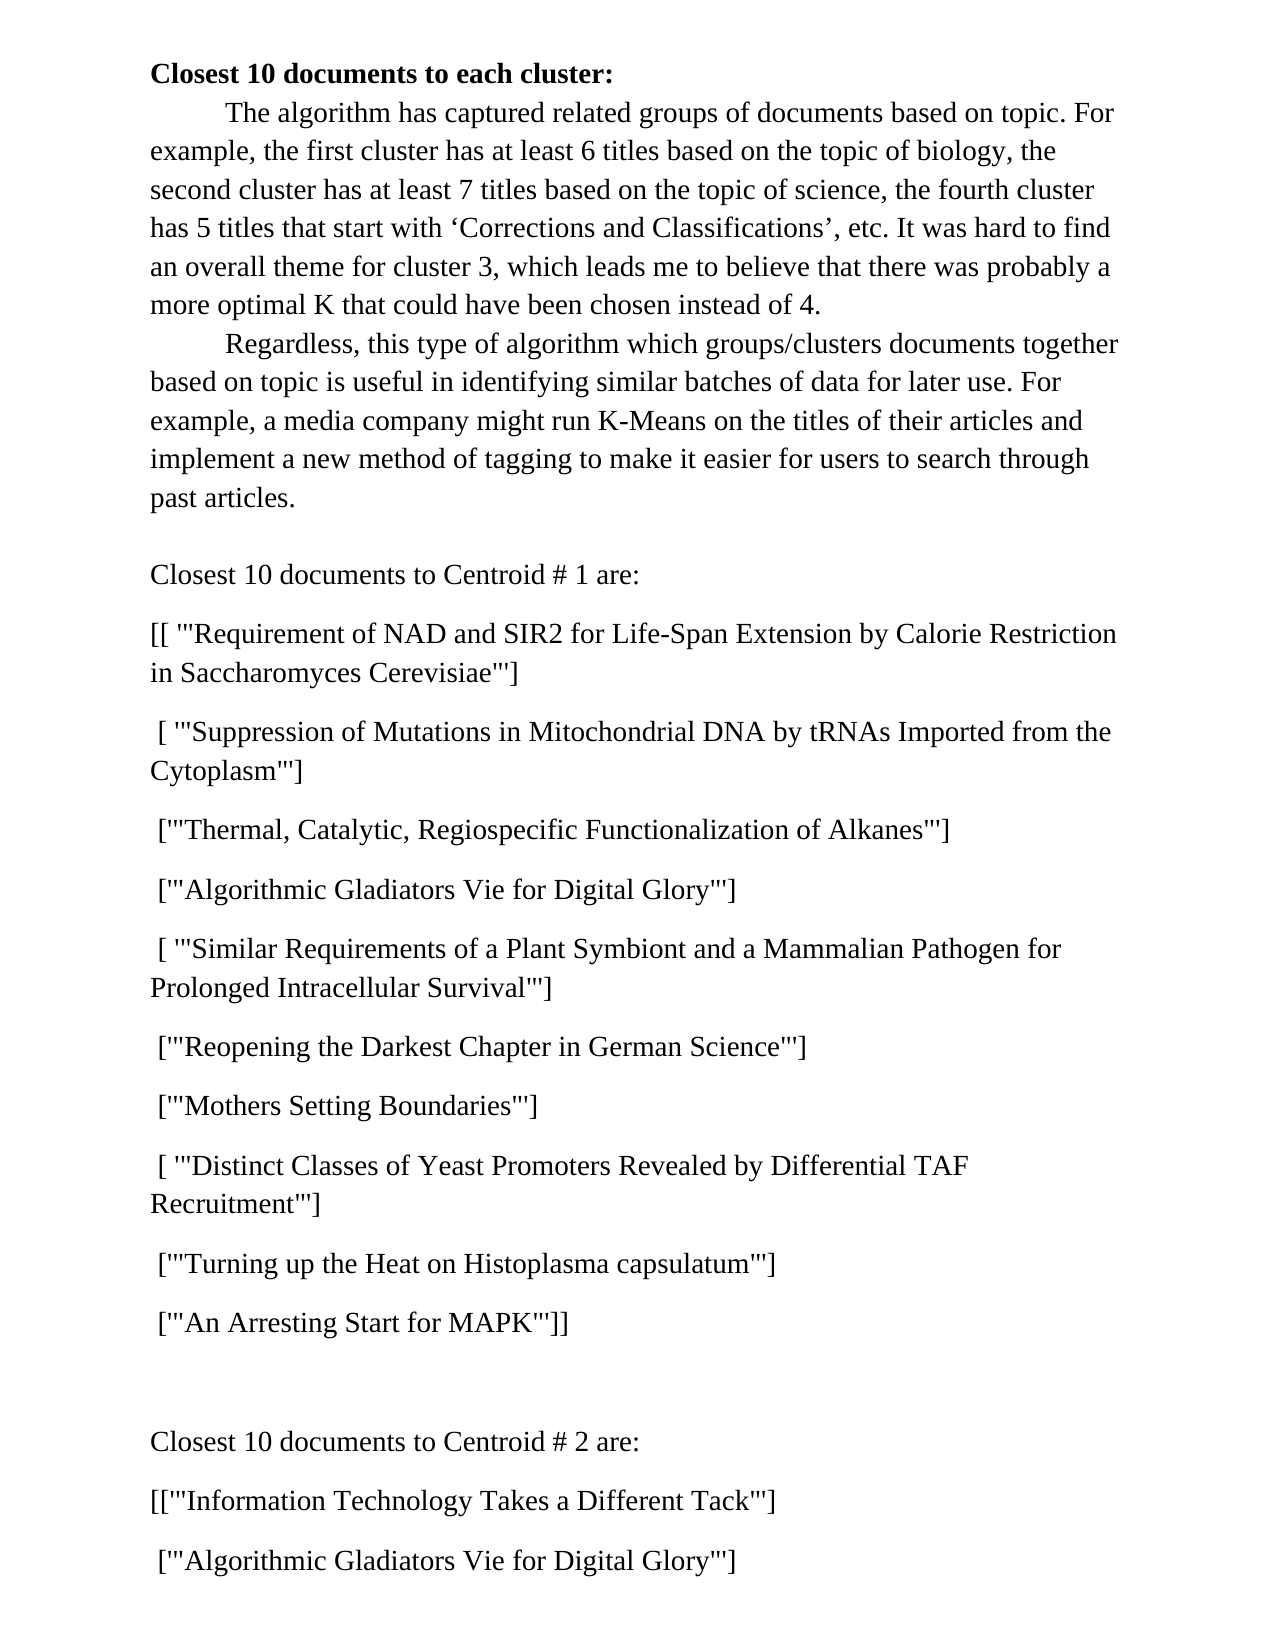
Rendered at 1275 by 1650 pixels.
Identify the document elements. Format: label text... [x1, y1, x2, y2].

text Closest 10 documents to Centroid # 2 are: [150, 1424, 1125, 1457]
text ['"Algorithmic Gladiators Vie for Digital Glory"'] [150, 872, 1125, 905]
text [ '"Similar Requirements of a Plant Symbiont and a Mammalian Pathogen for Prolonged Intracellular Survival"'] [150, 931, 1125, 1003]
text [ '"Suppression of Mutations in Mitochondrial DNA by tRNAs Imported from the Cytoplasm"'] [150, 714, 1125, 787]
text ['"An Arresting Start for MAPK"']] [150, 1305, 1125, 1339]
text Closest 10 documents to each cluster: [150, 56, 1125, 90]
text [ '"Distinct Classes of Yeast Promoters Revealed by Differential TAF Recruitment"'] [150, 1148, 1125, 1220]
text The algorithm has captured related groups of documents based on topic. For example, the first cluster has at least 6 titles based on the topic of biology, the second cluster has at least 7 titles based on the topic of science, the fourth cluster has 5 titles that start with ‘Corrections and Classifications’, etc. It was hard to find an overall theme for cluster 3, which leads me to believe that there was probably a more optimal K that could have been chosen instead of 4. [150, 95, 1125, 321]
text ['"Thermal, Catalytic, Regiospecific Functionalization of Alkanes"'] [150, 812, 1125, 846]
text ['"Reopening the Darkest Chapter in German Science"'] [150, 1029, 1125, 1063]
text Regardless, this type of algorithm which groups/clusters documents together based on topic is useful in identifying similar batches of data for later use. For example, a media company might run K-Means on the titles of their articles and implement a new method of tagging to make it easier for users to search through past articles. [150, 326, 1125, 514]
text ['"Algorithmic Gladiators Vie for Digital Glory"'] [150, 1543, 1125, 1576]
text [[ '"Requirement of NAD and SIR2 for Life-Span Extension by Calorie Restriction in Saccharomyces Cerevisiae"'] [150, 617, 1125, 689]
text ['"Turning up the Heat on Histoplasma capsulatum"'] [150, 1246, 1125, 1279]
text ['"Mothers Setting Boundaries"'] [150, 1088, 1125, 1122]
text Closest 10 documents to Centroid # 1 are: [150, 557, 1125, 591]
text [['"Information Technology Takes a Different Tack"'] [150, 1483, 1125, 1517]
